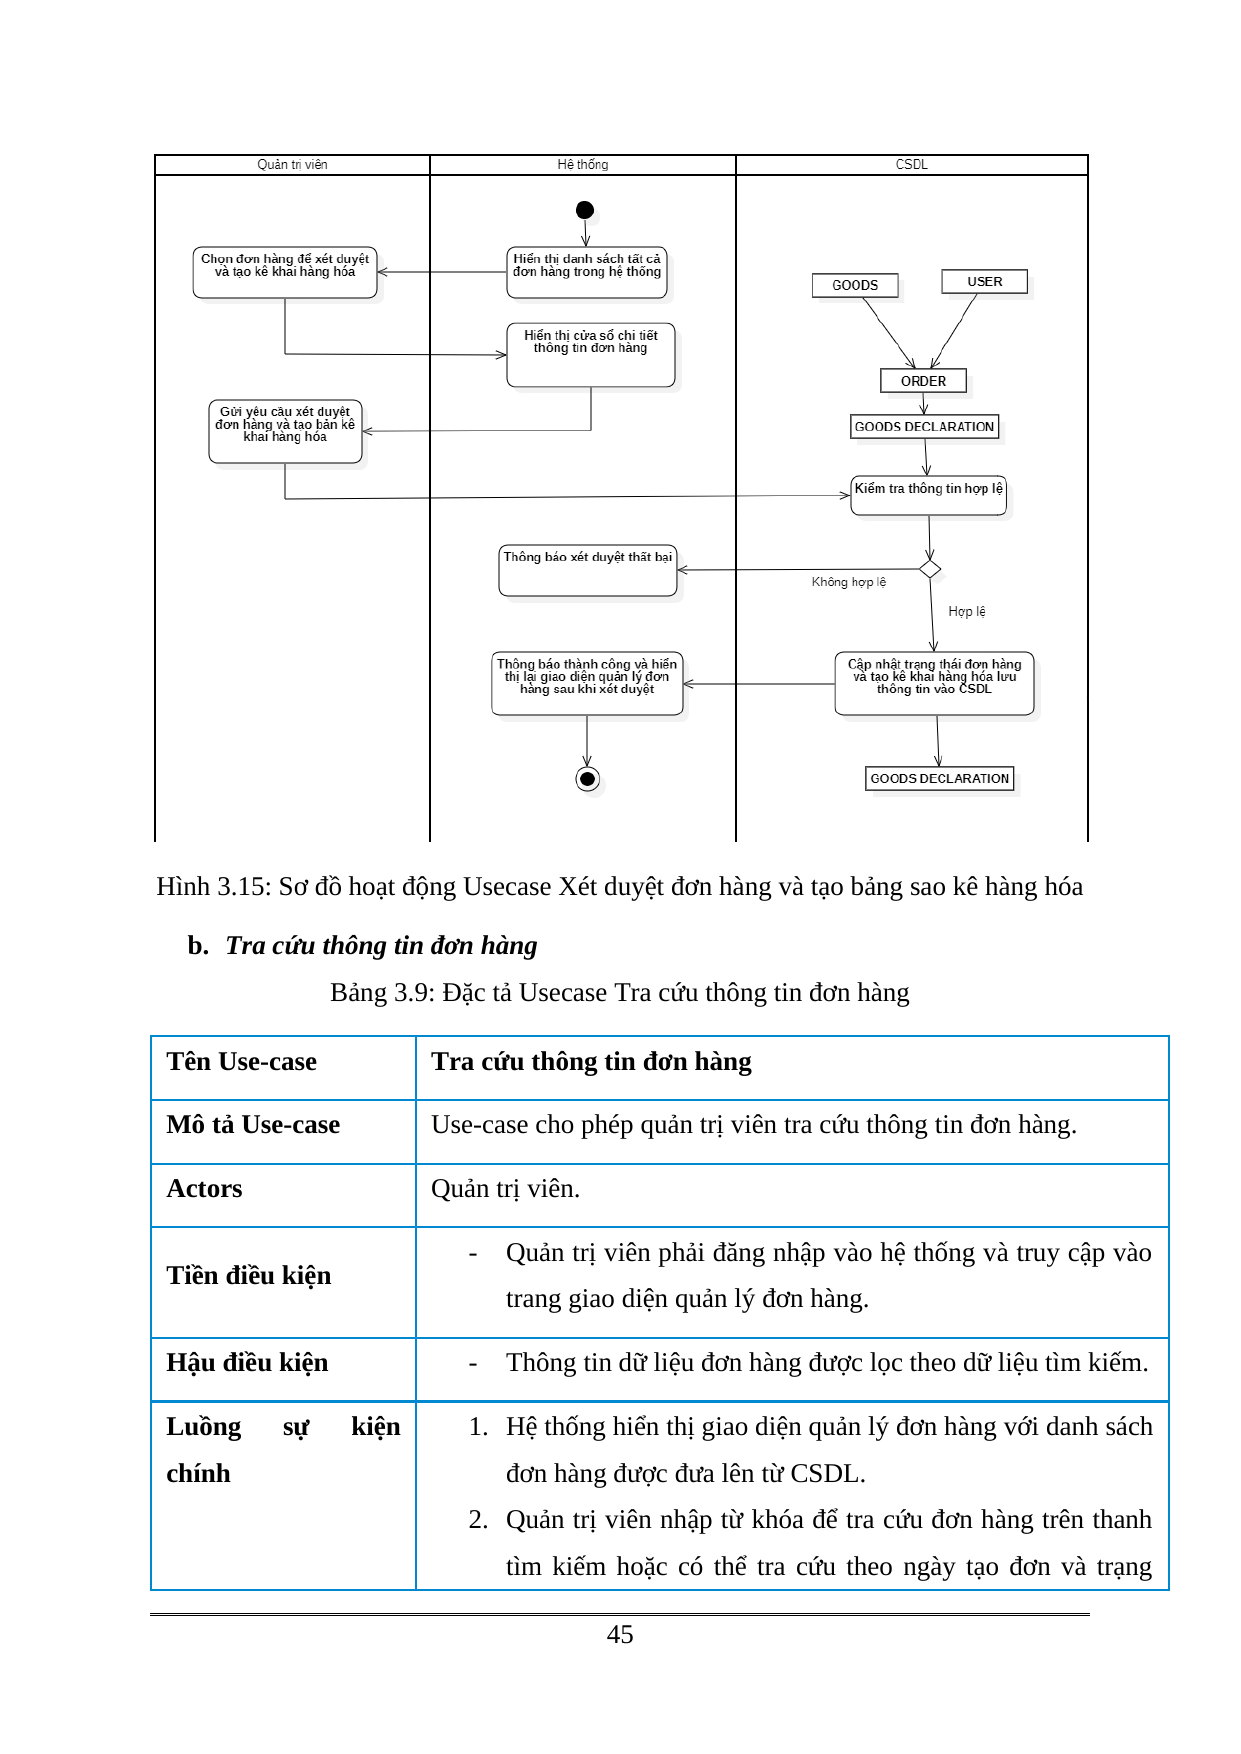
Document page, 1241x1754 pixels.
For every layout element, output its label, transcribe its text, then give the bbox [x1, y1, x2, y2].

table_cell Quản trị viên phải đăng nhập vào hệ thống và truy cập vào trang giao diện quản lý đơn hàng. [417, 1228, 1168, 1337]
picture [150, 150, 1091, 842]
table_cell Use-case cho phép quản trị viên tra cứu thông tin đơn hàng. [417, 1101, 1168, 1162]
table_cell Quản trị viên. [417, 1165, 1168, 1226]
list Tra cứu thông tin đơn hàng [187, 929, 1090, 960]
table_cell Luồng sự kiện chính [152, 1403, 415, 1589]
table_cell Hậu điều kiện [152, 1339, 415, 1400]
table_header Tra cứu thông tin đơn hàng [417, 1037, 1168, 1099]
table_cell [417, 1403, 1168, 1589]
table_cell Mô tả Use-case [152, 1101, 415, 1162]
table_cell Thông tin dữ liệu đơn hàng được lọc theo dữ liệu tìm kiếm. [417, 1339, 1168, 1400]
table_cell Actors [152, 1165, 415, 1226]
table_cell Tiền điều kiện [152, 1228, 415, 1337]
table_header Tên Use-case [152, 1037, 415, 1099]
